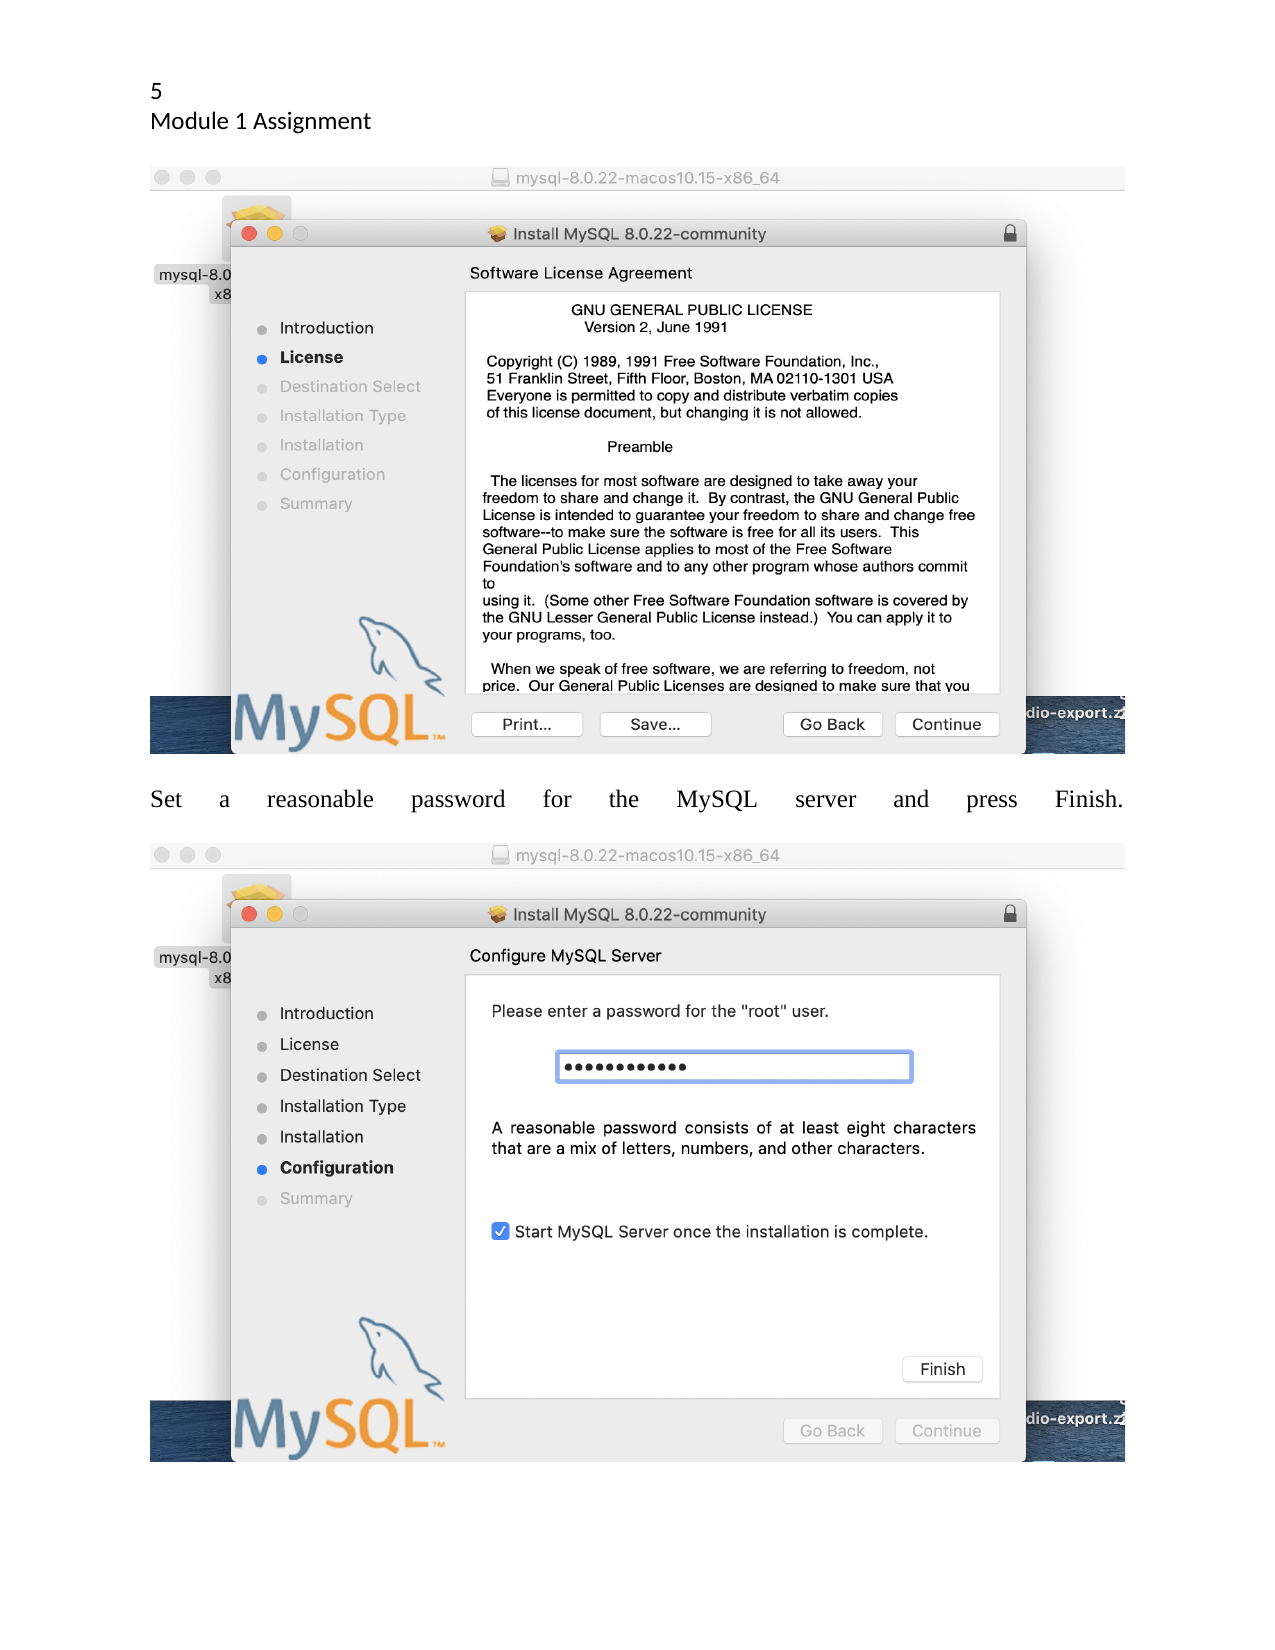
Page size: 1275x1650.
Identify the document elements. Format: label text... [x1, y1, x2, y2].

picture [150, 166, 1125, 754]
text Set a reasonable password for the MySQL server and press Finish. [150, 784, 1125, 843]
picture [150, 843, 1125, 1462]
